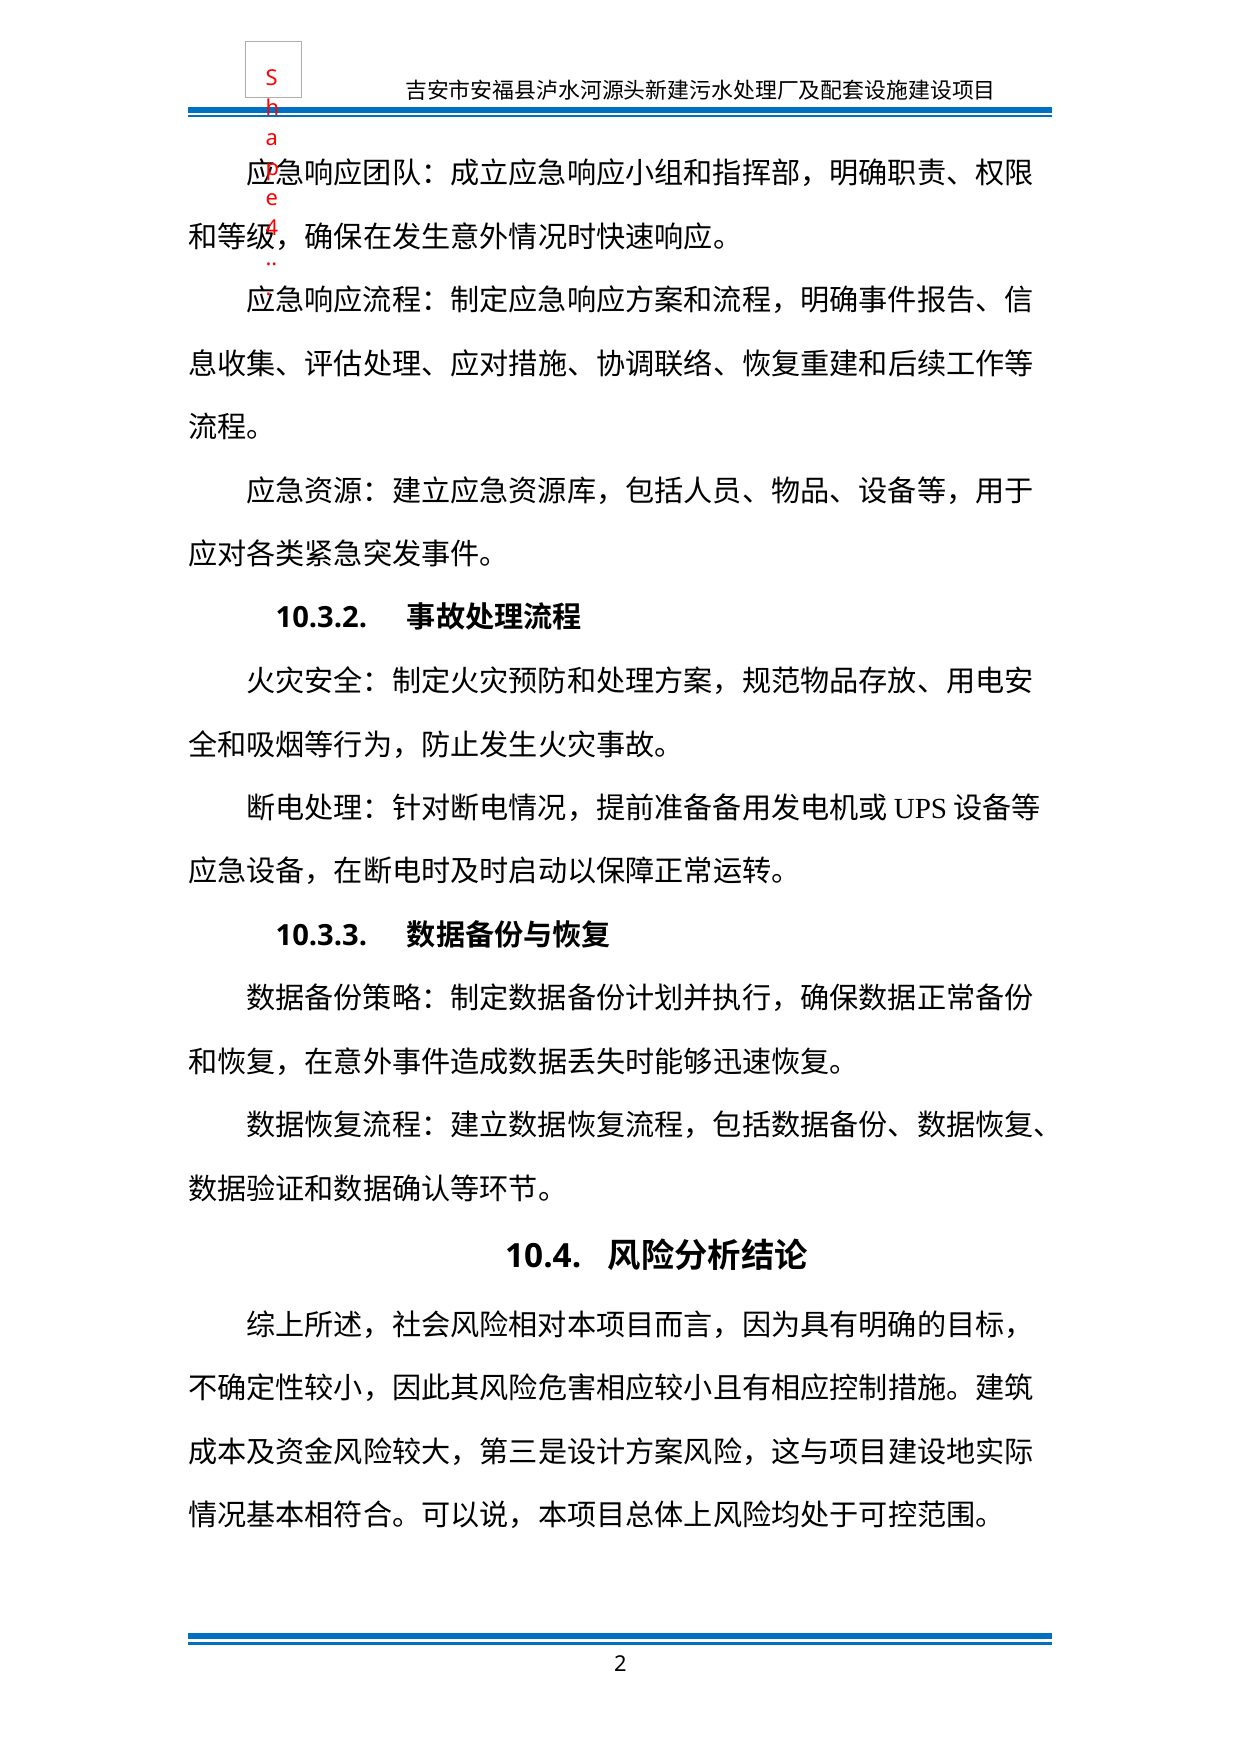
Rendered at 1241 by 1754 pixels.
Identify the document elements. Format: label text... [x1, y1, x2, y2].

text 综上所述，社会风险相对本项目而言，因为具有明确的目标，不确定性较小，因此其风险危害相应较小且有相应控制措施。建筑成本及资金风险较大，第三是设计方案风险，这与项目建设地实际情况基本相符合。可以说，本项目总体上风险均处于可控范围。 [188, 1301, 1052, 1534]
list 数据备份与恢复 [275, 911, 1052, 954]
text 应急响应流程：制定应急响应方案和流程，明确事件报告、信息收集、评估处理、应对措施、协调联络、恢复重建和后续工作等流程。 [188, 277, 1052, 446]
text 火灾安全：制定火灾预防和处理方案，规范物品存放、用电安全和吸烟等行为，防止发生火灾事故。 [188, 658, 1052, 763]
text 数据备份策略：制定数据备份计划并执行，确保数据正常备份和恢复，在意外事件造成数据丢失时能够迅速恢复。 [188, 975, 1052, 1081]
text 数据恢复流程：建立数据恢复流程，包括数据备份、数据恢复、数据验证和数据确认等环节。 [188, 1102, 1052, 1207]
text 应急响应团队：成立应急响应小组和指挥部，明确职责、权限和等级，确保在发生意外情况时快速响应。 [188, 150, 1052, 256]
subtitle 风险分析结论 [232, 1229, 1052, 1277]
text 应急资源：建立应急资源库，包括人员、物品、设备等，用于应对各类紧急突发事件。 [188, 467, 1052, 573]
list 事故处理流程 [275, 594, 1052, 636]
text 断电处理：针对断电情况，提前准备备用发电机或UPS设备等应急设备，在断电时及时启动以保障正常运转。 [188, 784, 1052, 890]
